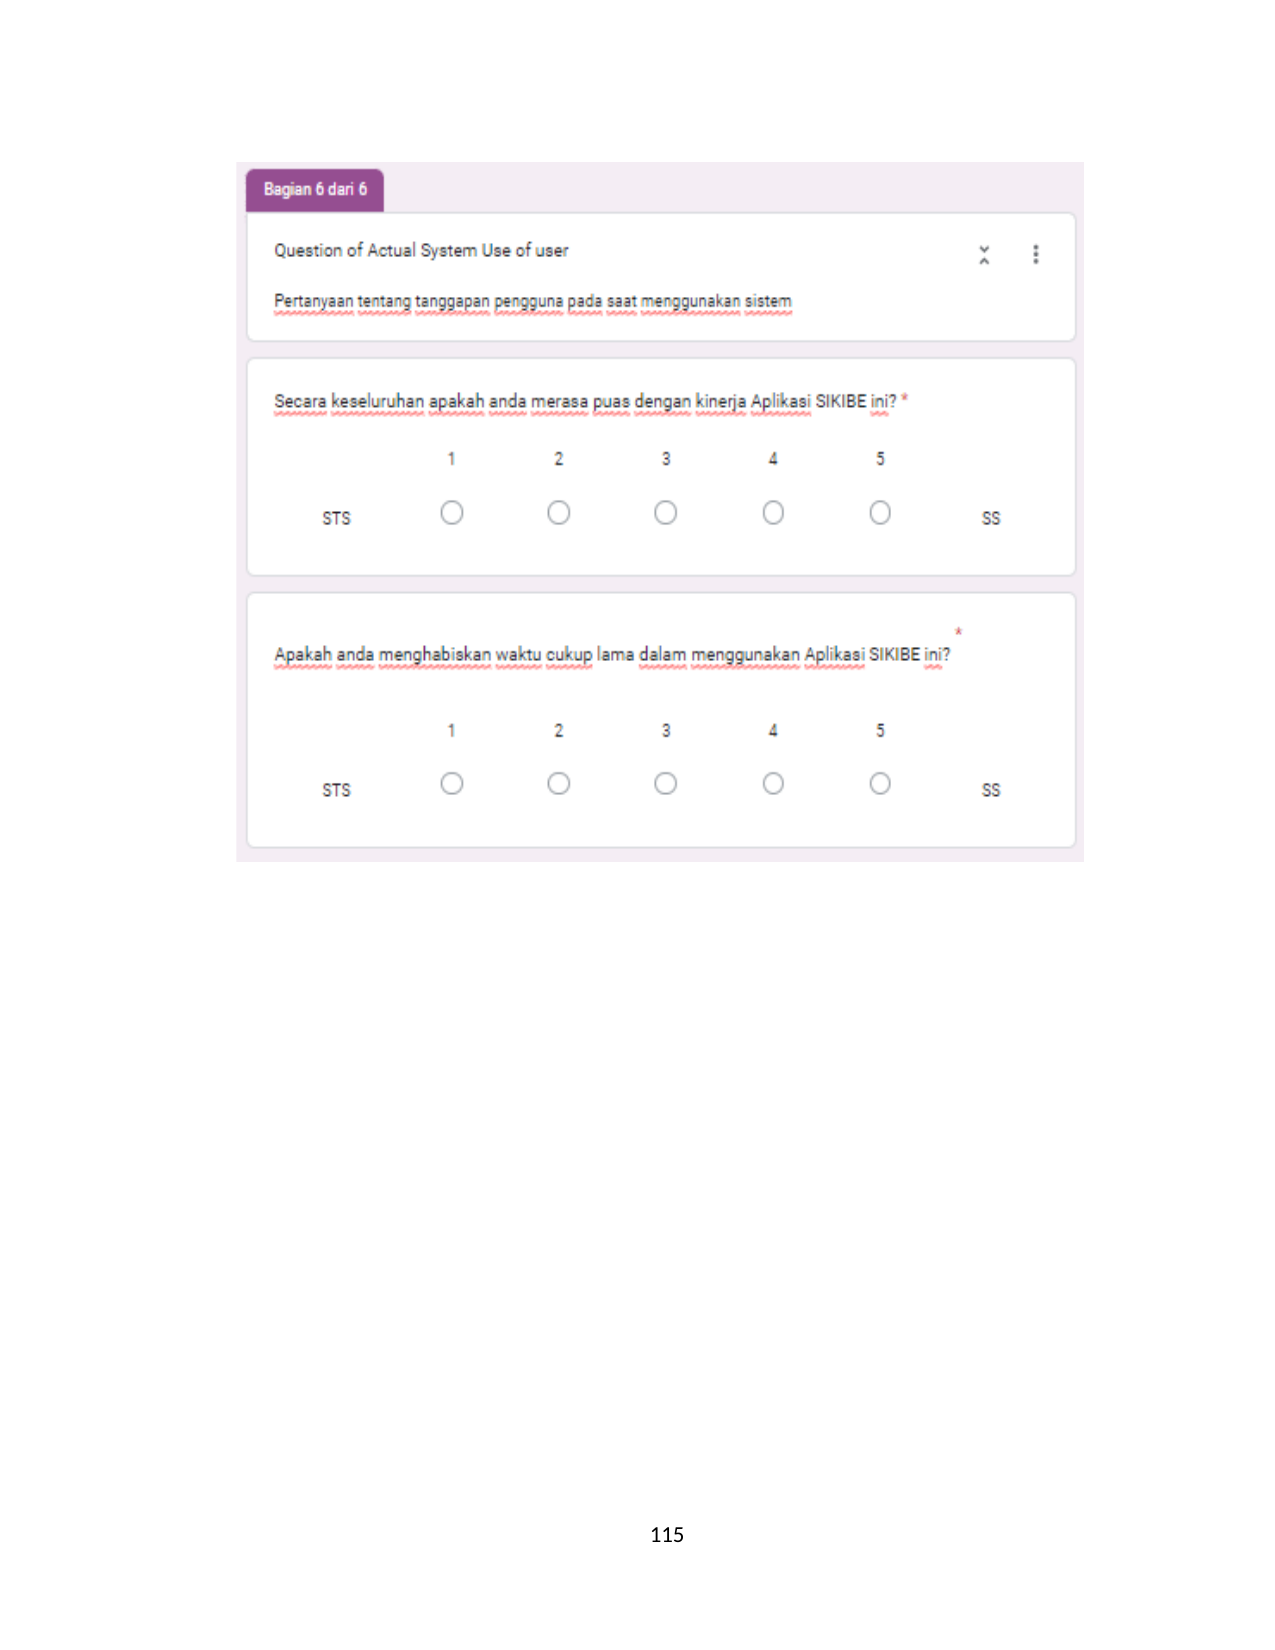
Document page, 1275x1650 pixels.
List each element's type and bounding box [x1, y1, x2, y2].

picture [236, 162, 1084, 862]
